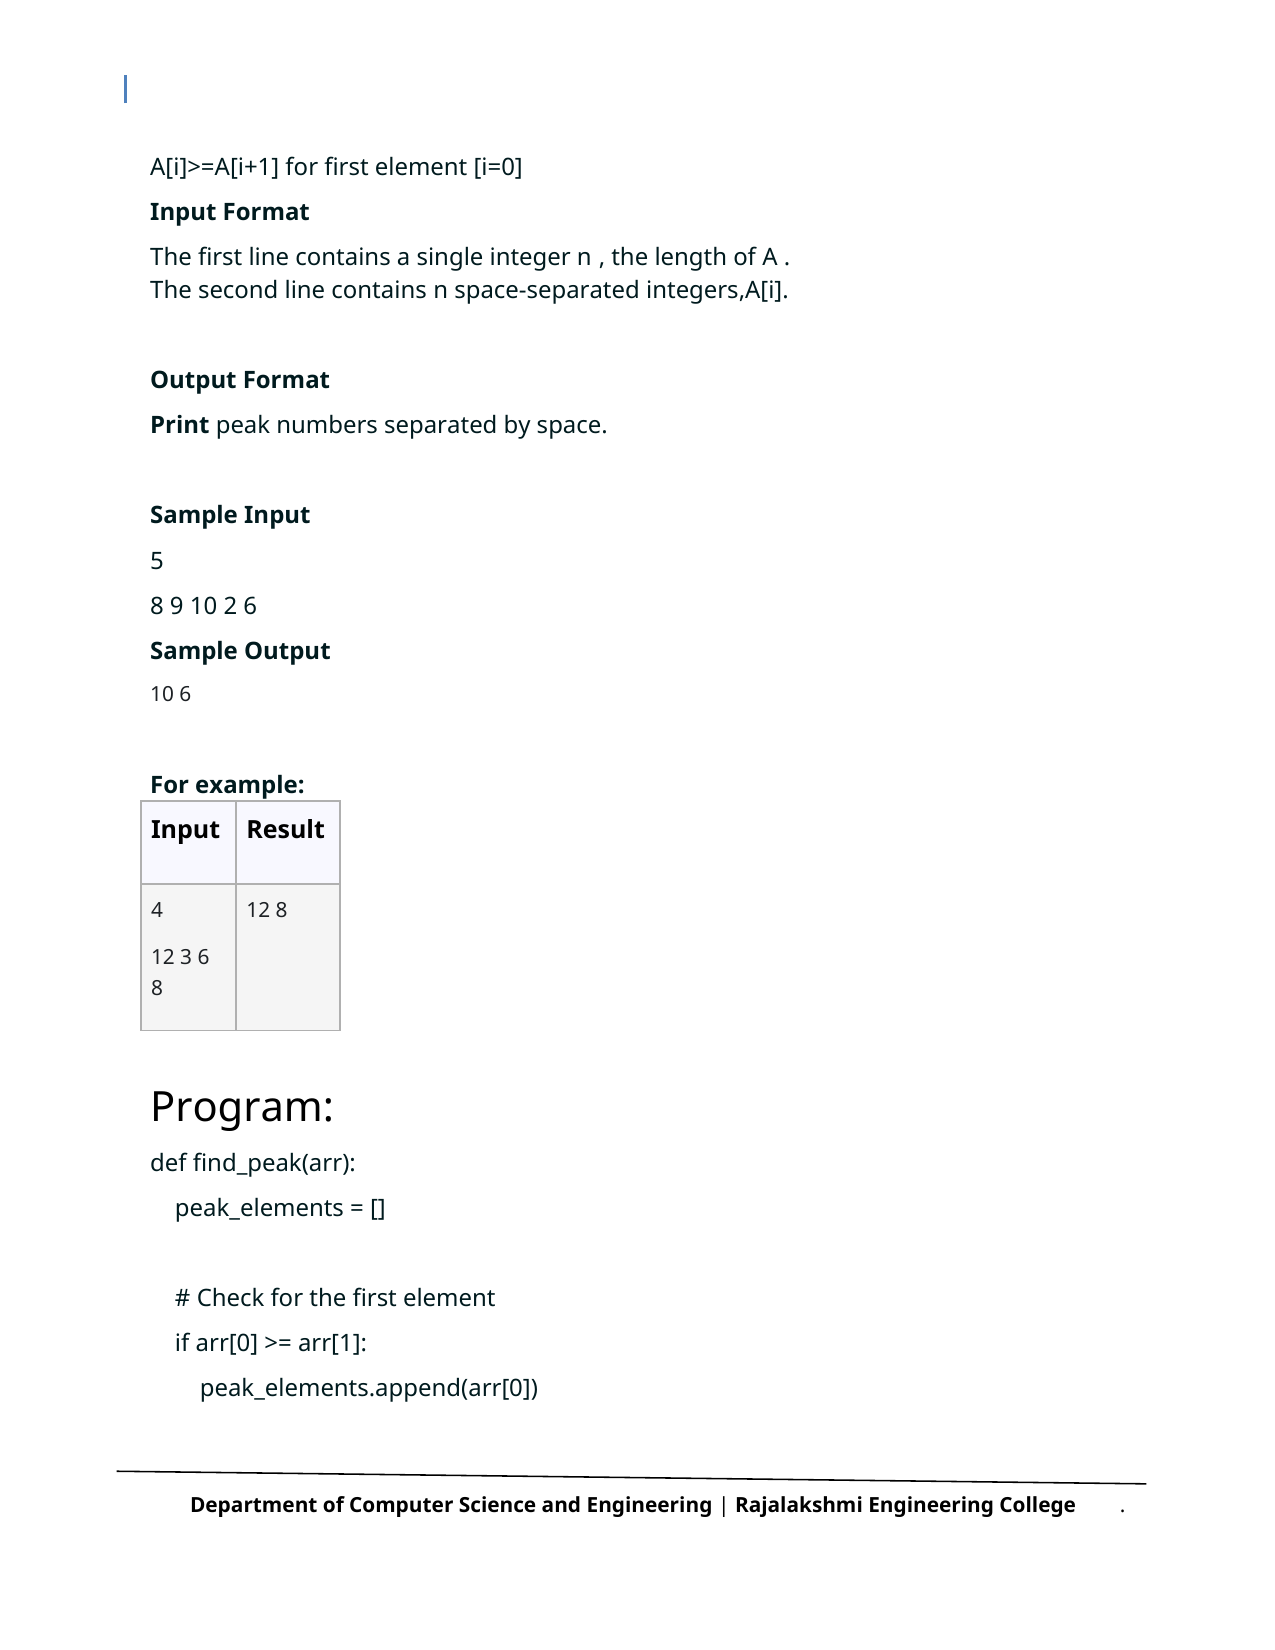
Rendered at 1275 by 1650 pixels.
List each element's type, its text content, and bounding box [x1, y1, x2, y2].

text The first line contains a single integer n , the length of A . The second line contains n space-separated integers,A[i]. [150, 240, 1125, 305]
text Output Format [150, 363, 1125, 396]
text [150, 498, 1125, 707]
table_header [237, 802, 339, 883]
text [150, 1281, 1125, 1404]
text Print peak numbers separated by space. [150, 408, 1125, 441]
text A[i]>=A[i+1] for first element [i=0] [150, 150, 1125, 183]
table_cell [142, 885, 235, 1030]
text Input Format [150, 195, 1125, 228]
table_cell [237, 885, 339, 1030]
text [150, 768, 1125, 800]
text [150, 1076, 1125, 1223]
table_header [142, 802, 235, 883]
